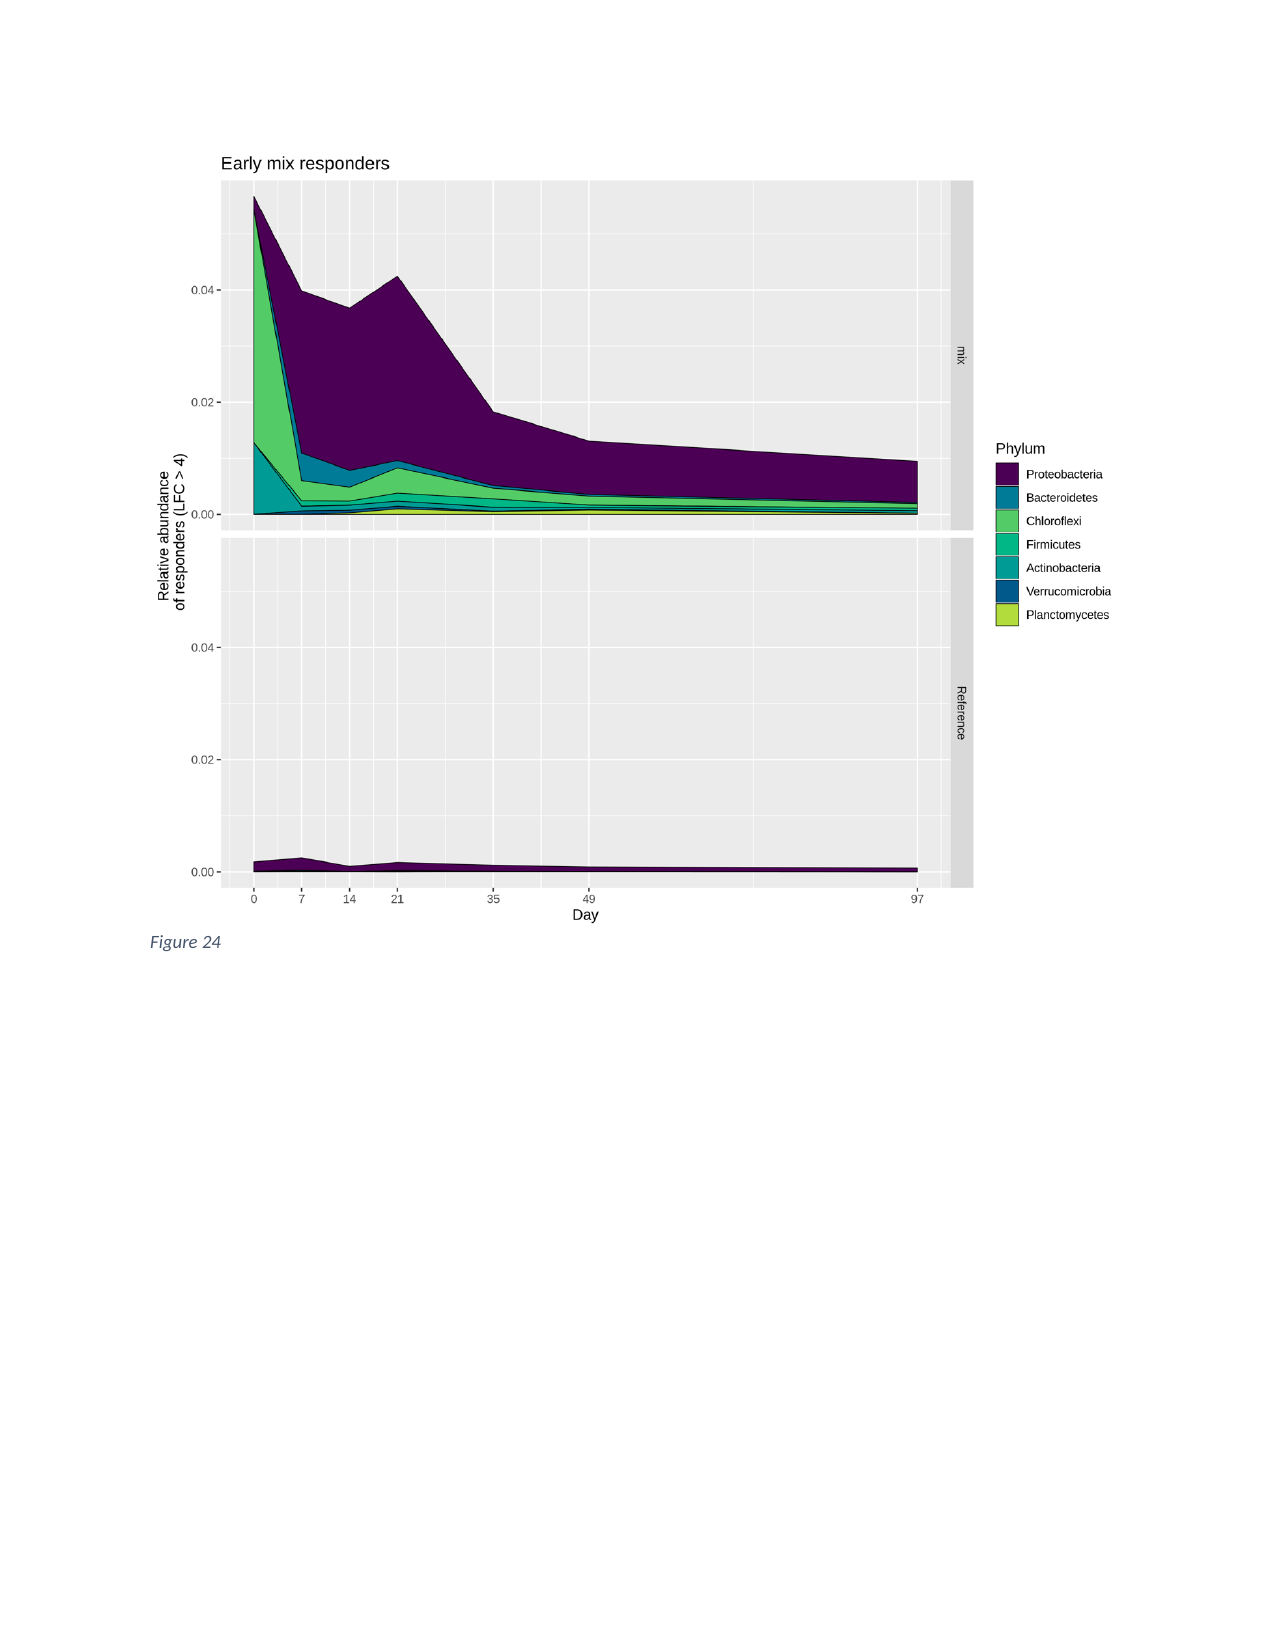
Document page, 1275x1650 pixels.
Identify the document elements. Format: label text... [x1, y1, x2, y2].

picture [150, 150, 1125, 930]
text Figure 24 [150, 930, 1125, 953]
